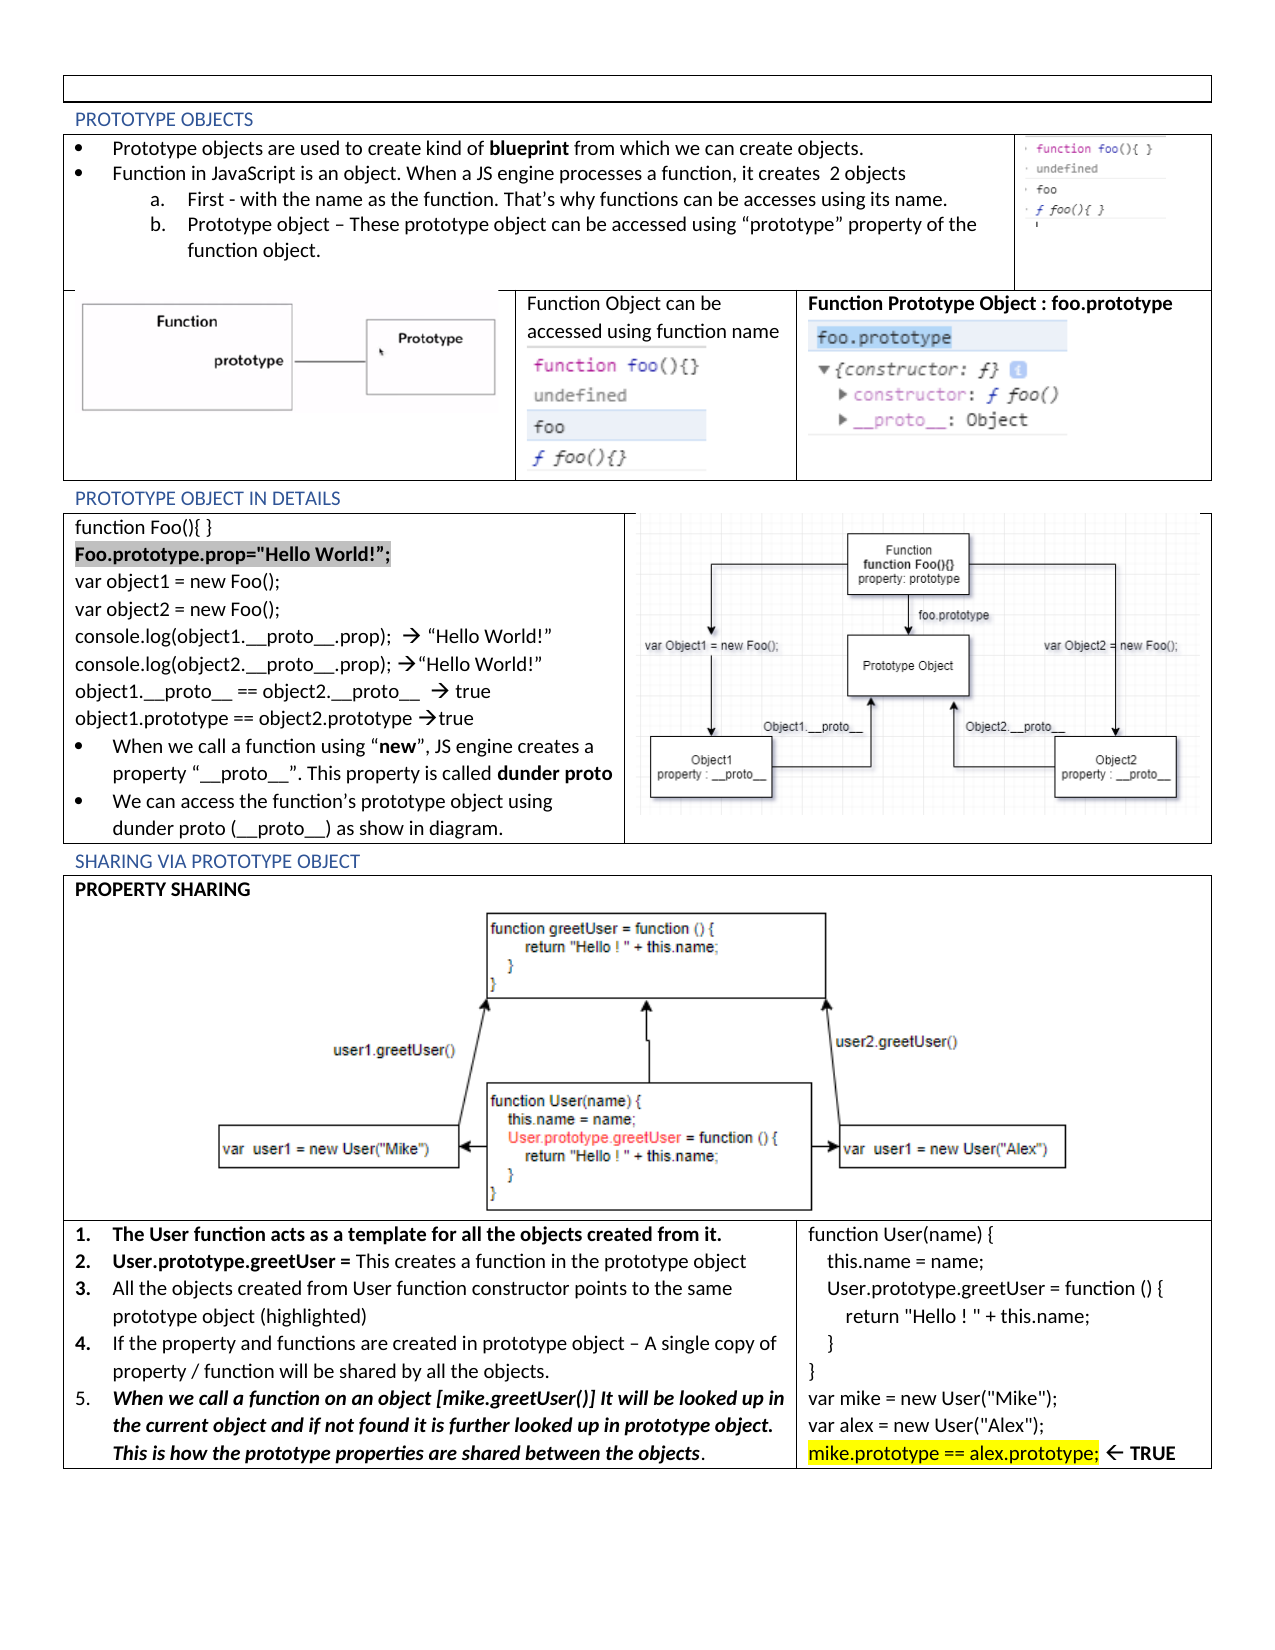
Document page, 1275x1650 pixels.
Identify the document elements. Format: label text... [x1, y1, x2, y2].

table_header PROPERTY SHARING [64, 876, 1211, 1220]
table_cell [64, 291, 515, 480]
table_cell Function Object can be accessed using function name [516, 291, 796, 480]
picture [526, 345, 707, 479]
subtitle PROTOTYPE OBJECT IN DETAILS [75, 485, 1200, 511]
picture [1025, 135, 1166, 227]
table_cell The User function acts as a template for all the objects created from it. User.prototype.greetUser = This creates a function in the prototype object All the objects created from User function constructor points to the same prototype object (highlighted) If the property and functions are created in prototype object – A single copy of property / function will be shared by all the objects. When we call a function on an object [mike.greetUser()] It will be looked up in the current object and if not found it is further looked up in prototype object. This is how the prototype properties are shared between the objects. [64, 1221, 796, 1467]
table_cell [64, 76, 1211, 101]
table_header [1015, 135, 1211, 289]
table_header function Foo(){ } Foo.prototype.prop="Hello World!”; var object1 = new Foo(); var object2 = new Foo(); console.log(object1.__proto__.prop); “Hello World!” console.log(object2.__proto__.prop); “Hello World!” object1.__proto__ == object2.__proto__ true object1.prototype == object2.prototype true When we call a function using “new”, JS engine creates a property “__proto__”. This property is called dunder proto We can access the function’s prototype object using dunder proto (__proto__) as show in diagram. [64, 514, 624, 843]
table_header Prototype objects are used to create kind of blueprint from which we can create objects. Function in JavaScript is an object. When a JS engine processes a function, it creates 2 objects First - with the name as the function. That’s why functions can be accesses using its name. Prototype object – These prototype object can be accessed using “prototype” property of the function object. [64, 135, 1014, 289]
subtitle PROTOTYPE OBJECTS [75, 107, 1200, 132]
picture [75, 290, 499, 413]
picture [808, 317, 1068, 442]
picture [635, 513, 1200, 815]
table_cell Function Prototype Object : foo.prototype [797, 291, 1211, 480]
subtitle SHARING VIA PROTOTYPE OBJECT [75, 848, 1200, 873]
table_cell function User(name) { this.name = name; User.prototype.greetUser = function () { return "Hello ! " + this.name; } } var mike = new User("Mike"); var alex = new User("Alex"); mike.prototype == alex.prototype; TRUE [797, 1221, 1211, 1467]
table_header [625, 514, 1211, 843]
picture [203, 903, 1072, 1218]
